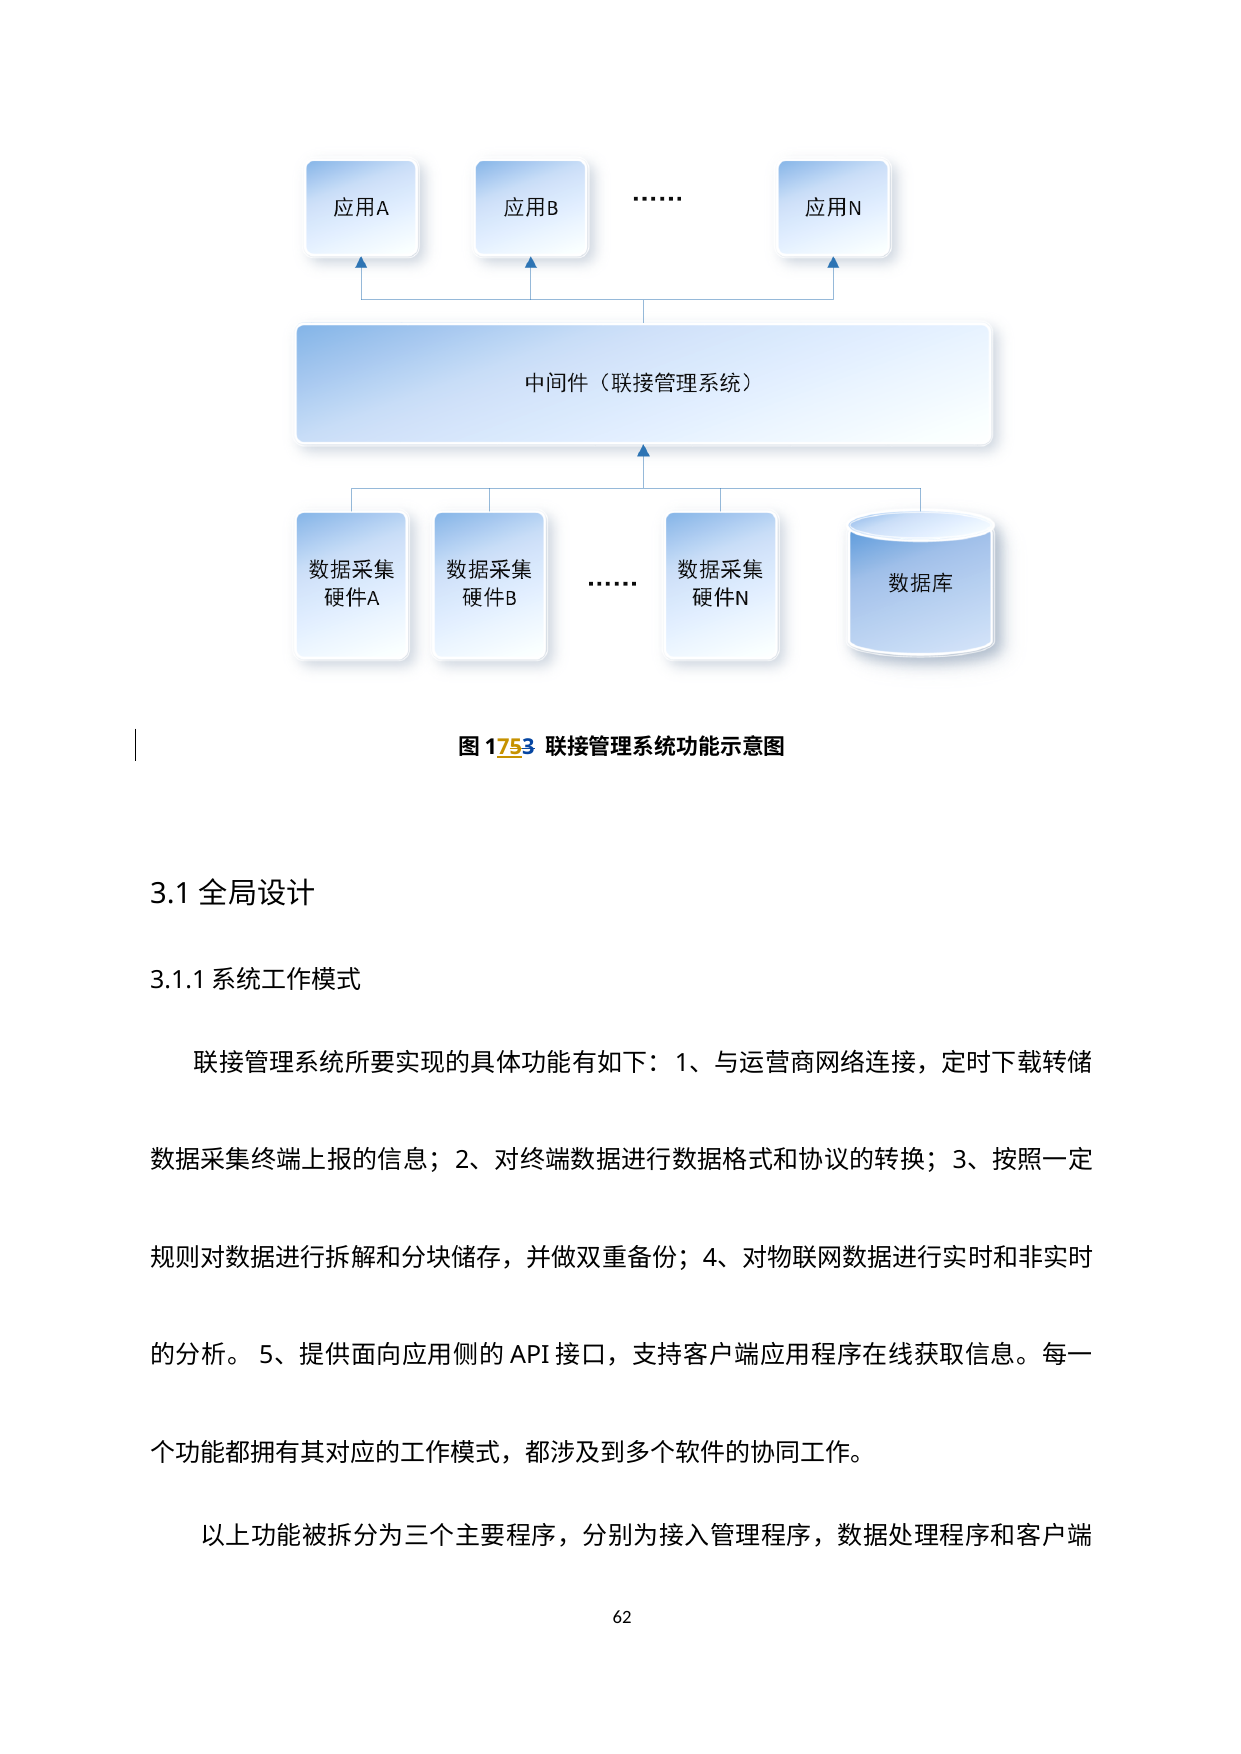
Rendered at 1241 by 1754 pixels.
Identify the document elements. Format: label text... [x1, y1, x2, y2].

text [150, 1501, 1094, 1566]
picture [253, 130, 1035, 696]
text 联接管理系统所要实现的具体功能有如下：1、与运营商网络连接，定时下载转储数据采集终端上报的信息；2、对终端数据进行数据格式和协议的转换；3、按照一定规则对数据进行拆解和分块储存，并做双重备份；4、对物联网数据进行实时和非实时的分析。 5、提供面向应用侧的API接口，支持客户端应用程序在线获取信息。每一个功能都拥有其对应的工作模式，都涉及到多个软件的协同工作。 [150, 1028, 1094, 1483]
text 3.1.1系统工作模式 [150, 945, 1094, 1010]
text 3.1 全局设计 [150, 859, 1094, 924]
text 图1 联接管理系统功能示意图 [150, 728, 1094, 761]
